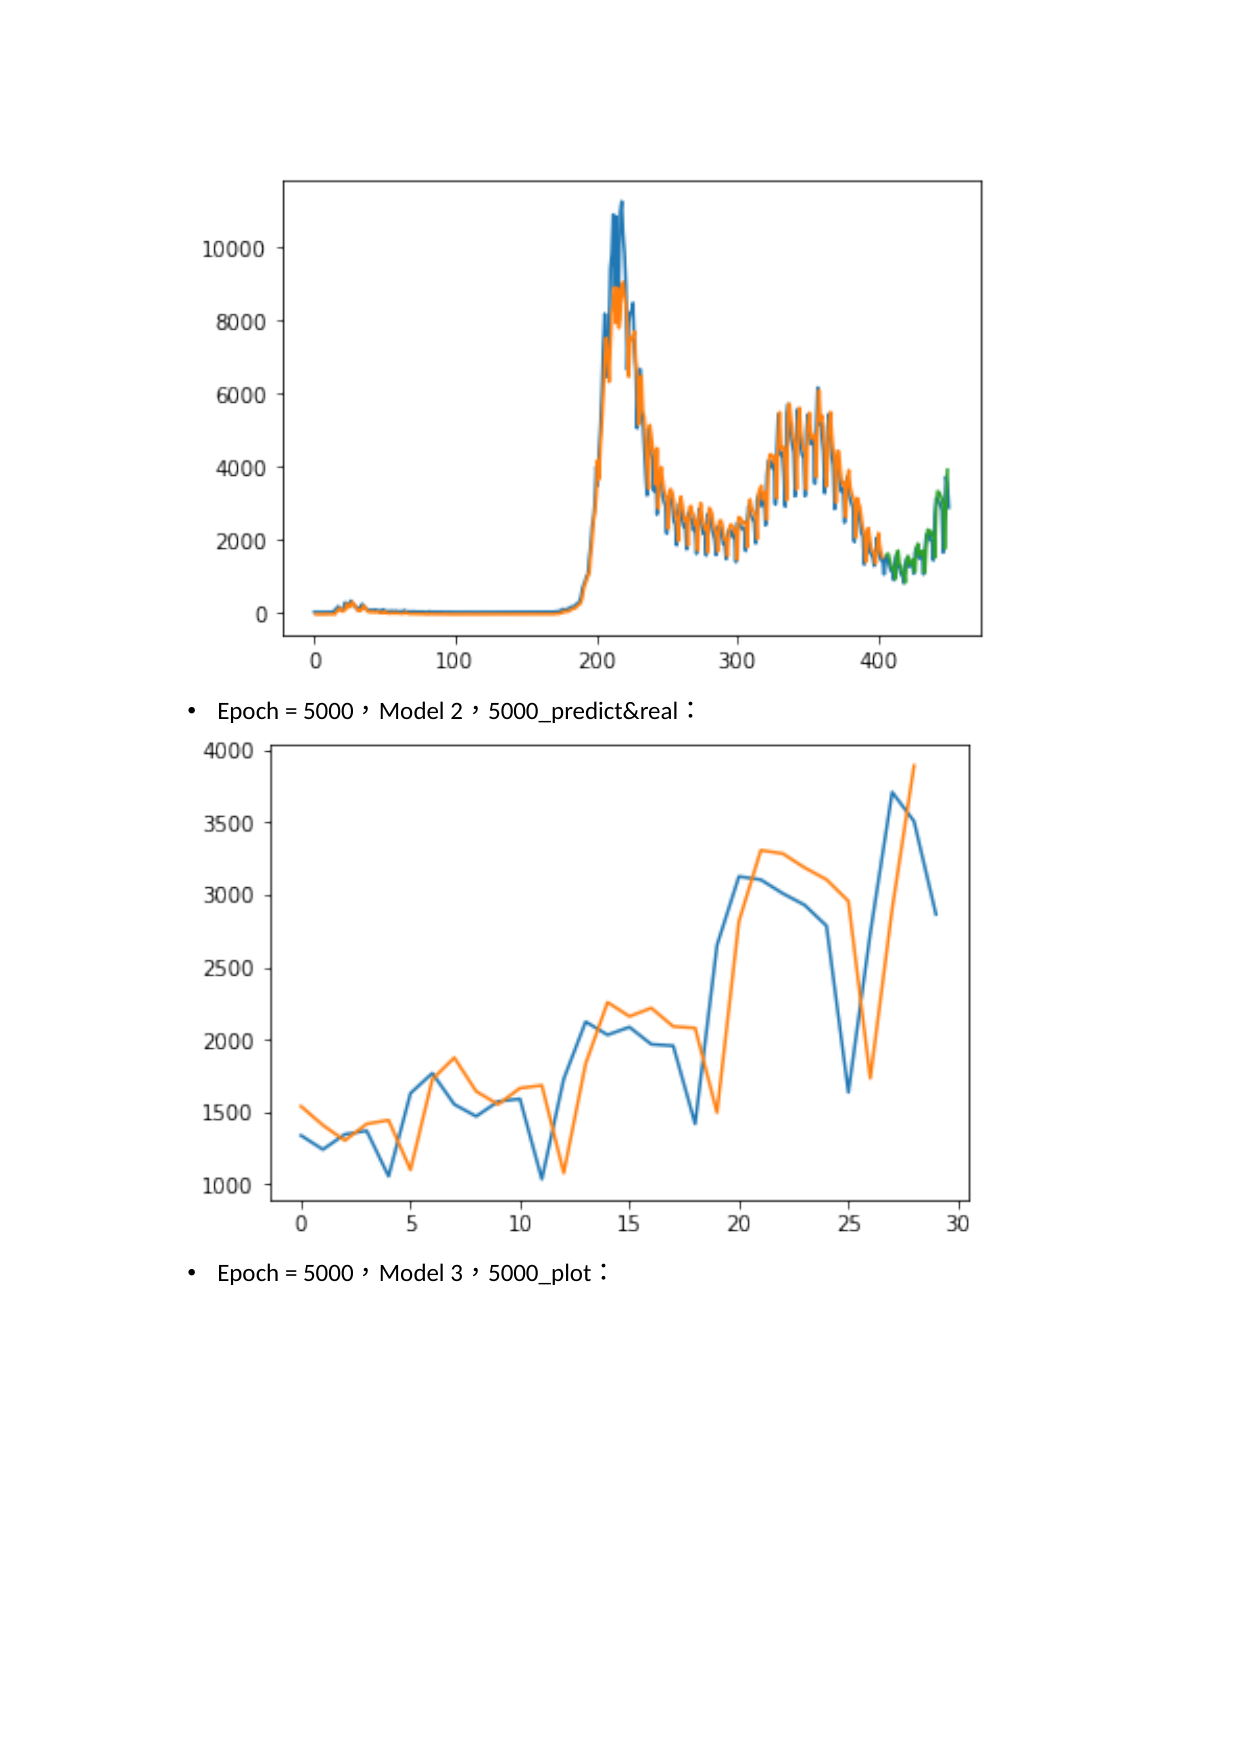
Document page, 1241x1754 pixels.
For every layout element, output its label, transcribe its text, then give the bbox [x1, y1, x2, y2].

picture [187, 728, 986, 1251]
list Epoch = 5000，Model 2，5000_predict&real： [187, 689, 1053, 727]
picture [187, 168, 996, 686]
list Epoch = 5000，Model 3，5000_plot： [187, 1252, 1053, 1289]
